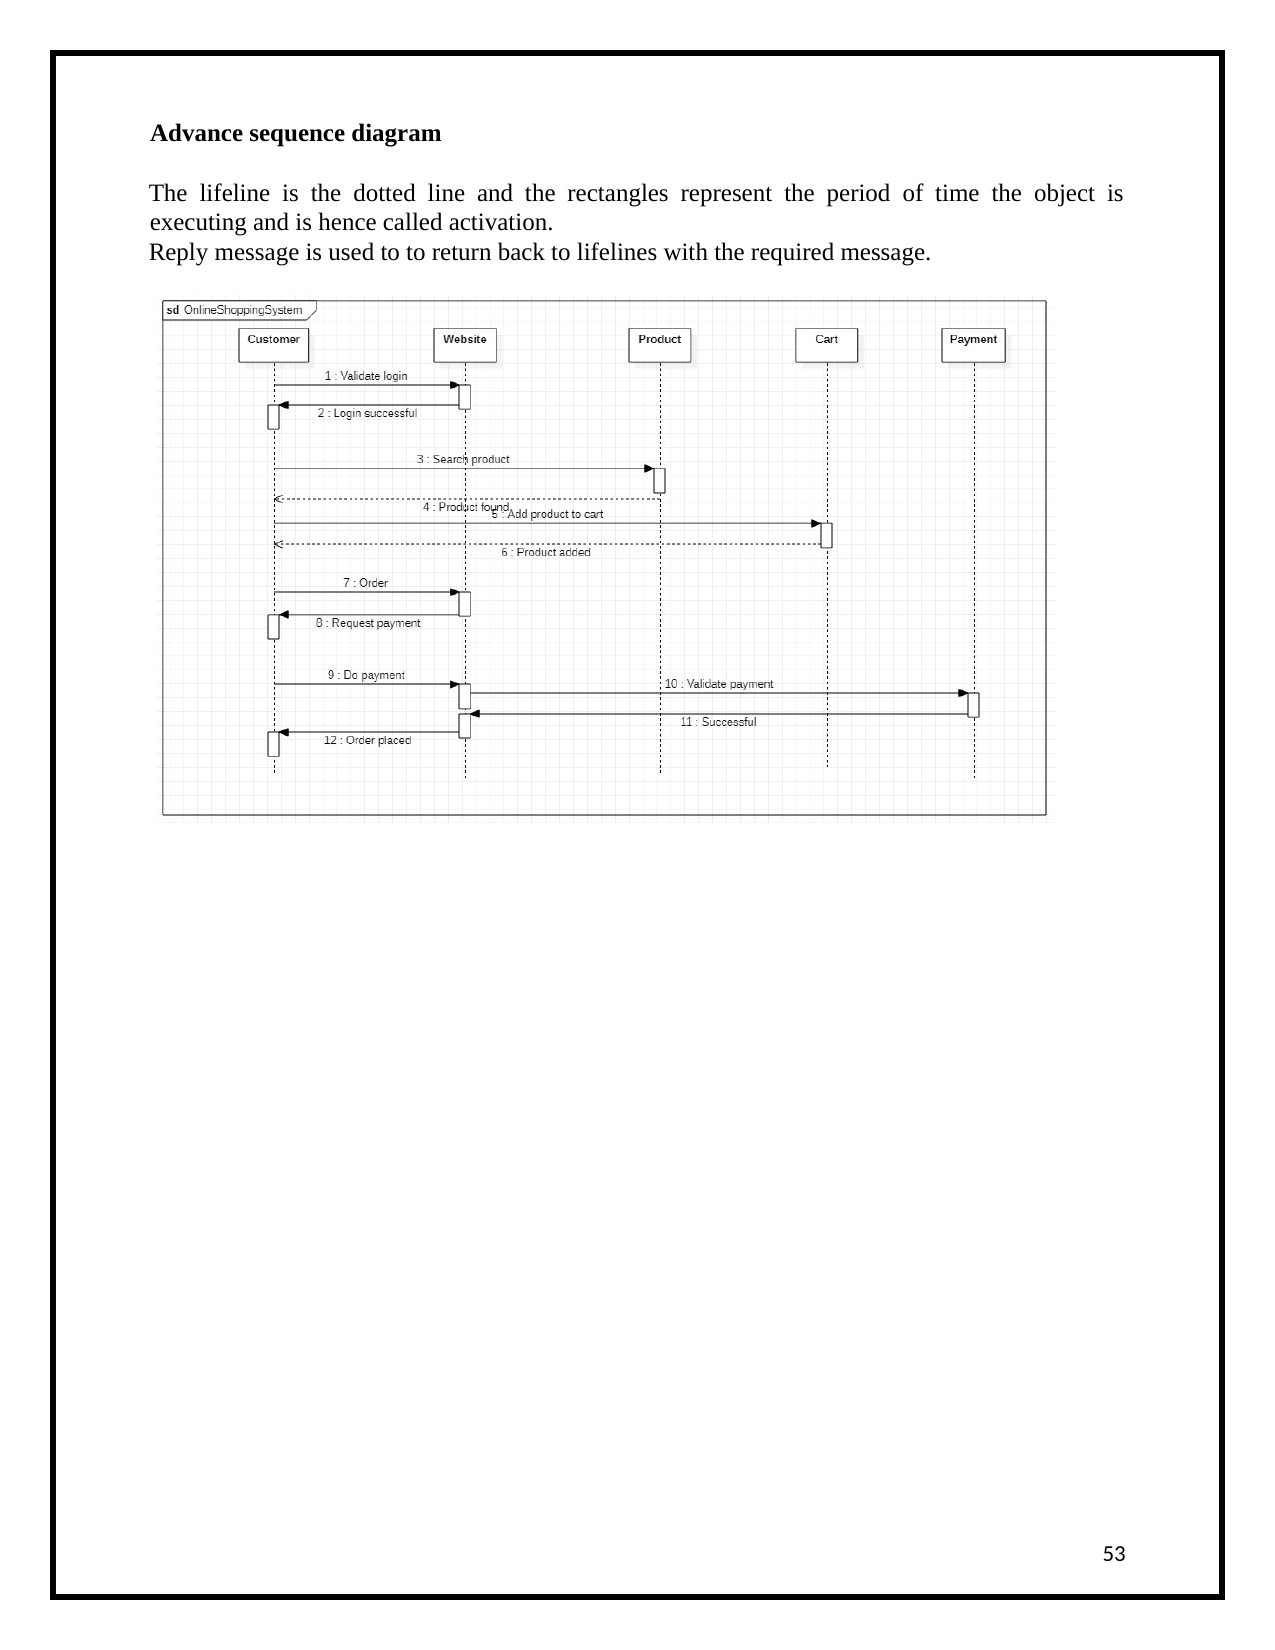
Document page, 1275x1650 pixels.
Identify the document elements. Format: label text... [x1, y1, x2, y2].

text Reply message is used to to return back to lifelines with the required message. [148, 237, 1126, 266]
picture [157, 295, 1057, 823]
text Advance sequence diagram [150, 118, 1126, 147]
text The lifeline is the dotted line and the rectangles represent the period of time the object is executing and is hence called activation. [148, 178, 1126, 236]
